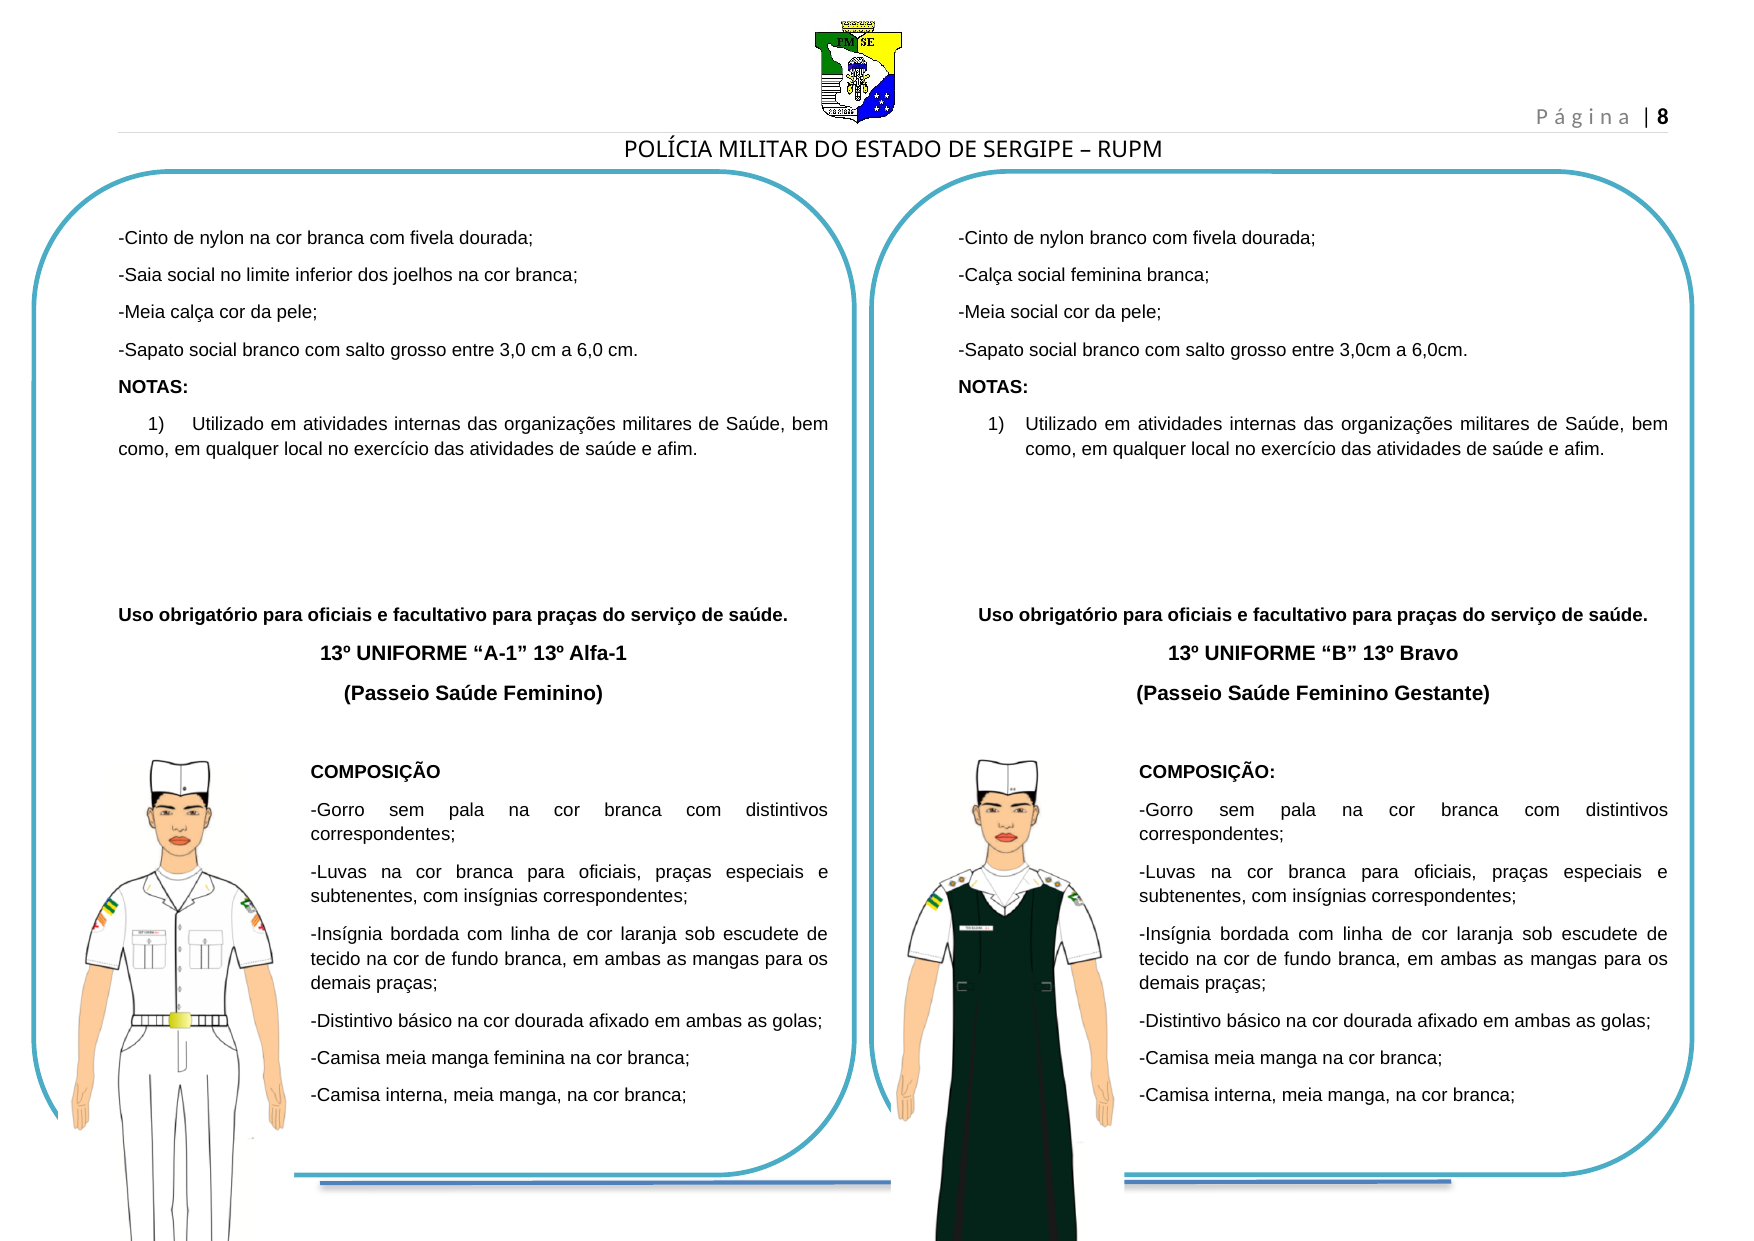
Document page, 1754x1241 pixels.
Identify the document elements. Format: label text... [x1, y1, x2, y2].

text -Luvas na cor branca para oficiais, praças especiais e subtenentes, com insígnias correspondentes; [958, 860, 1668, 907]
text -Gorro sem pala na cor branca com distintivos correspondentes; [118, 798, 828, 845]
text -Distintivo básico na cor dourada afixado em ambas as golas; [118, 1009, 828, 1031]
text (Passeio Saúde Feminino) [118, 681, 828, 705]
text -Meia social cor da pele; [958, 301, 1668, 323]
text -Cinto de nylon branco com fivela dourada; [958, 227, 1668, 248]
text -Luvas na cor branca para oficiais, praças especiais e subtenentes, com insígnias correspondentes; [118, 860, 828, 907]
text 13º UNIFORME “A-1” 13º Alfa-1 [118, 641, 828, 665]
text -Insígnia bordada com linha de cor laranja sob escudete de tecido na cor de fundo branca, em ambas as mangas para os demais praças; [118, 922, 828, 994]
text -Camisa interna, meia manga, na cor branca; [958, 1084, 1668, 1106]
text COMPOSIÇÃO: [958, 761, 1668, 783]
text NOTAS: [958, 376, 1668, 397]
text -Saia social no limite inferior dos joelhos na cor branca; [118, 264, 828, 286]
text Uso obrigatório para oficiais e facultativo para praças do serviço de saúde. [118, 604, 828, 625]
text -Meia calça cor da pele; [118, 301, 828, 323]
picture [800, 11, 917, 132]
text (Passeio Saúde Feminino Gestante) [958, 681, 1668, 705]
text NOTAS: [118, 376, 828, 397]
text -Calça social feminina branca; [958, 264, 1668, 286]
text -Distintivo básico na cor dourada afixado em ambas as golas; [958, 1009, 1668, 1031]
text Uso obrigatório para oficiais e facultativo para praças do serviço de saúde. [958, 604, 1668, 625]
list Utilizado em atividades internas das organizações militares de Saúde, bem como, em qualquer local no exercício das atividades de saúde e afim. [118, 413, 828, 459]
text -Sapato social branco com salto grosso entre 3,0 cm a 6,0 cm. [118, 339, 828, 360]
text 13º UNIFORME “B” 13º Bravo [958, 641, 1668, 665]
text -Camisa meia manga feminina na cor branca; [118, 1047, 828, 1068]
picture [890, 758, 1125, 1241]
text -Sapato social branco com salto grosso entre 3,0cm a 6,0cm. [958, 339, 1668, 360]
text -Insígnia bordada com linha de cor laranja sob escudete de tecido na cor de fundo branca, em ambas as mangas para os demais praças; [958, 922, 1668, 994]
text COMPOSIÇÃO [118, 761, 828, 783]
text -Camisa meia manga na cor branca; [958, 1047, 1668, 1068]
picture [58, 755, 295, 1241]
text -Cinto de nylon na cor branca com fivela dourada; [118, 227, 828, 248]
list Utilizado em atividades internas das organizações militares de Saúde, bem como, em qualquer local no exercício das atividades de saúde e afim. [988, 413, 1668, 459]
text -Camisa interna, meia manga, na cor branca; [118, 1084, 828, 1106]
text -Gorro sem pala na cor branca com distintivos correspondentes; [958, 798, 1668, 845]
